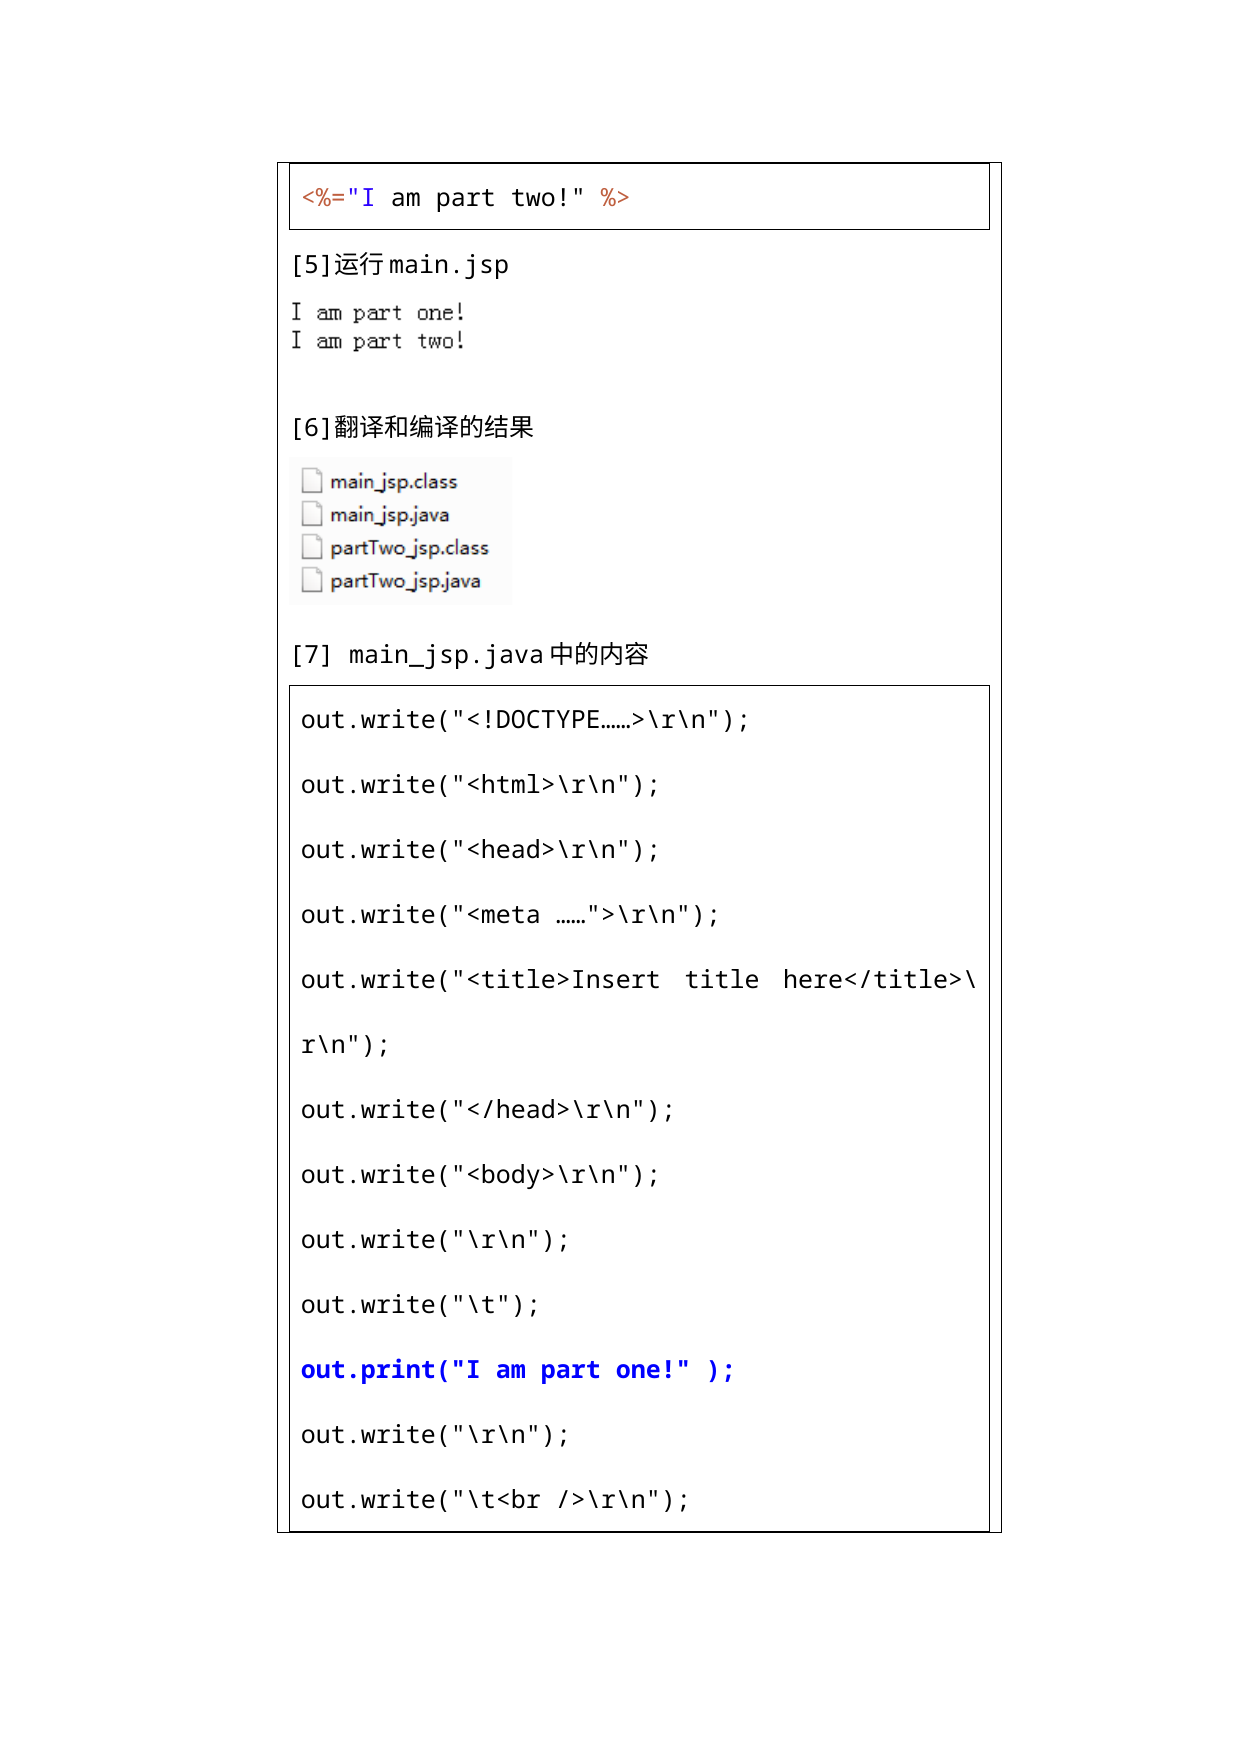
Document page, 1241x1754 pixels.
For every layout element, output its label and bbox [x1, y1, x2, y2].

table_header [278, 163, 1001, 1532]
picture [288, 457, 513, 605]
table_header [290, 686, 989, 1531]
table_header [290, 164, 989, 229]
picture [288, 295, 475, 361]
